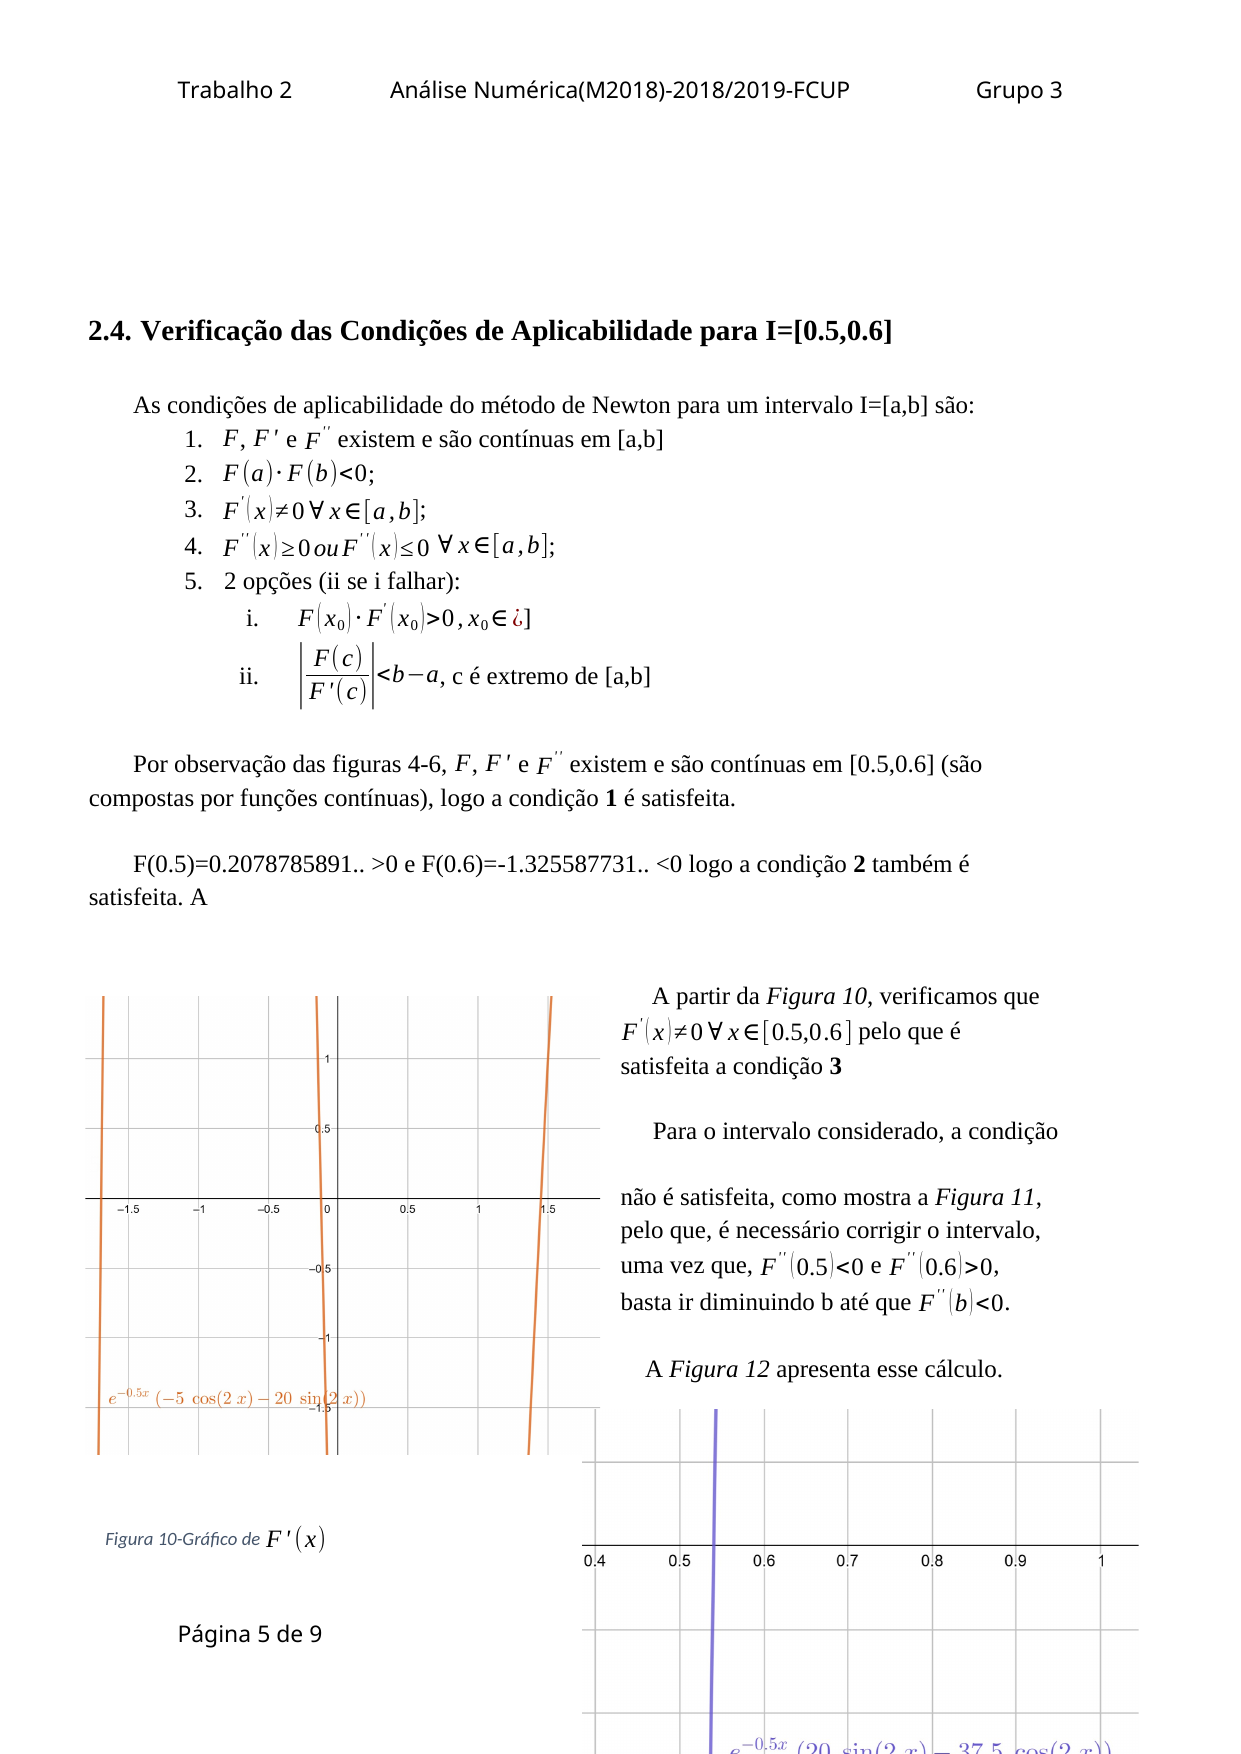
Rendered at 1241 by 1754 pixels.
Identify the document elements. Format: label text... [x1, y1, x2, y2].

text não é satisfeita, como mostra a Figura 11, [600, 1182, 1063, 1211]
list As condições de aplicabilidade do método de Newton para um intervalo I=[a,b] são: [133, 390, 1063, 418]
text F(0.5)=0.2078785891.. >0 e F(0.6)=-1.325587731.. <0 logo a condição 2 também é satisfeita. A [88, 849, 1063, 911]
list , e existem e são contínuas em [a,b] [184, 423, 1063, 454]
list 2 opções (ii se i falhar): [184, 566, 1063, 595]
picture [85, 996, 1139, 1754]
text pelo que é [600, 1014, 1063, 1047]
list ; [184, 529, 1063, 562]
text A Figura 12 apresenta esse cálculo. [600, 1354, 1063, 1383]
text satisfeita a condição 3 [600, 1051, 1063, 1080]
list , c é extremo de [a,b] [259, 640, 1063, 710]
text Para o intervalo considerado, a condição 5 [600, 1116, 1063, 1178]
text basta ir diminuindo b até que . [600, 1285, 1063, 1318]
text pelo que, é necessário corrigir o intervalo, [600, 1215, 1063, 1244]
list Verificação das Condições de Aplicabilidade para I=[0.5,0.6] [88, 313, 1063, 346]
text A partir da Figura 10, verificamos que [88, 981, 1063, 1010]
list ; [184, 492, 1063, 525]
text Por observação das figuras 4-6, , e existem e são contínuas em [0.5,0.6] (são compostas por funções contínuas), logo a condição 1 é satisfeita. [88, 748, 1063, 812]
list ] [259, 599, 1063, 636]
text uma vez que, e , [600, 1248, 1063, 1281]
list ; [184, 458, 1063, 488]
